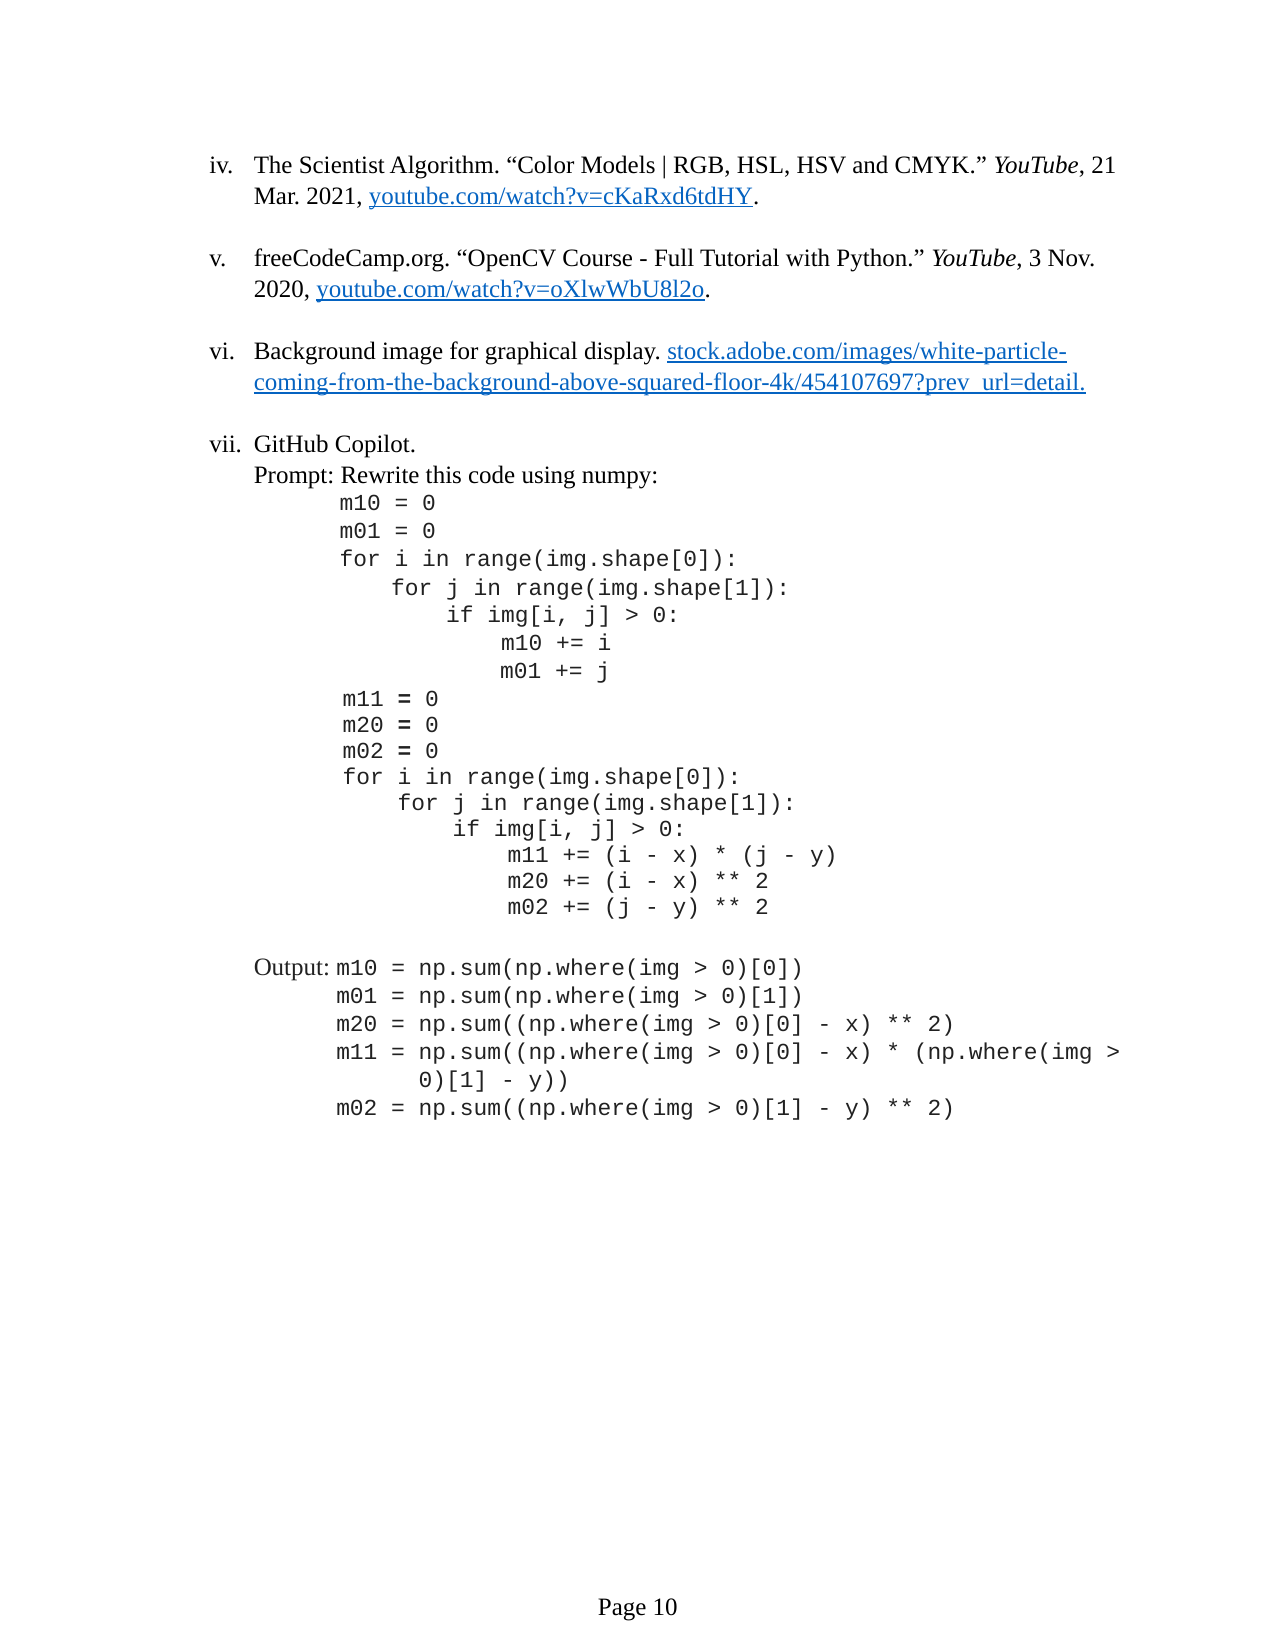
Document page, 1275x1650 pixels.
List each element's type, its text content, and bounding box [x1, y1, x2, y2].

text m20 = 0 [150, 714, 1125, 739]
text if img[i, j] > 0: [150, 817, 1125, 843]
list freeCodeCamp.org. “OpenCV Course - Full Tutorial with Python.” YouTube, 3 Nov. 2020, youtube.com/watch?v=oXlwWbU8l2o. [209, 243, 1125, 303]
text m01 += j [253, 659, 1125, 686]
text Output: m10 = np.sum(np.where(img > 0)[0]) [253, 952, 1125, 982]
text if img[i, j] > 0: [253, 604, 1125, 630]
text for j in range(img.shape[1]): [253, 576, 1125, 602]
list The Scientist Algorithm. “Color Models | RGB, HSL, HSV and CMYK.” YouTube, 21 Mar. 2021, youtube.com/watch?v=cKaRxd6tdHY. [209, 150, 1125, 210]
list GitHub Copilot. [209, 429, 1125, 458]
text m20 = np.sum((np.where(img > 0)[0] - x) ** 2) [253, 1013, 1125, 1039]
text m01 = np.sum(np.where(img > 0)[1]) [253, 985, 1125, 1011]
text m10 = 0 [253, 491, 1125, 517]
text m02 = 0 [150, 739, 1125, 766]
text m20 += (i - x) ** 2 [150, 869, 1125, 895]
text for j in range(img.shape[1]): [150, 791, 1125, 817]
text for i in range(img.shape[0]): [150, 766, 1125, 791]
text m11 += (i - x) * (j - y) [150, 843, 1125, 869]
text 0)[1] - y)) [253, 1068, 1125, 1094]
text m01 = 0 [253, 519, 1125, 546]
text m11 = 0 [150, 688, 1125, 714]
text m02 += (j - y) ** 2 [150, 895, 1125, 921]
list Background image for graphical display. stock.adobe.com/images/white-particle-coming-from-the-background-above-squared-floor-4k/454107697?prev_url=detail. [209, 336, 1125, 396]
text for i in range(img.shape[0]): [253, 548, 1125, 574]
text m11 = np.sum((np.where(img > 0)[0] - x) * (np.where(img > [253, 1041, 1125, 1067]
text m02 = np.sum((np.where(img > 0)[1] - y) ** 2) [253, 1096, 1125, 1122]
text Prompt: Rewrite this code using numpy: [253, 460, 1125, 489]
text m10 += i [253, 632, 1125, 658]
